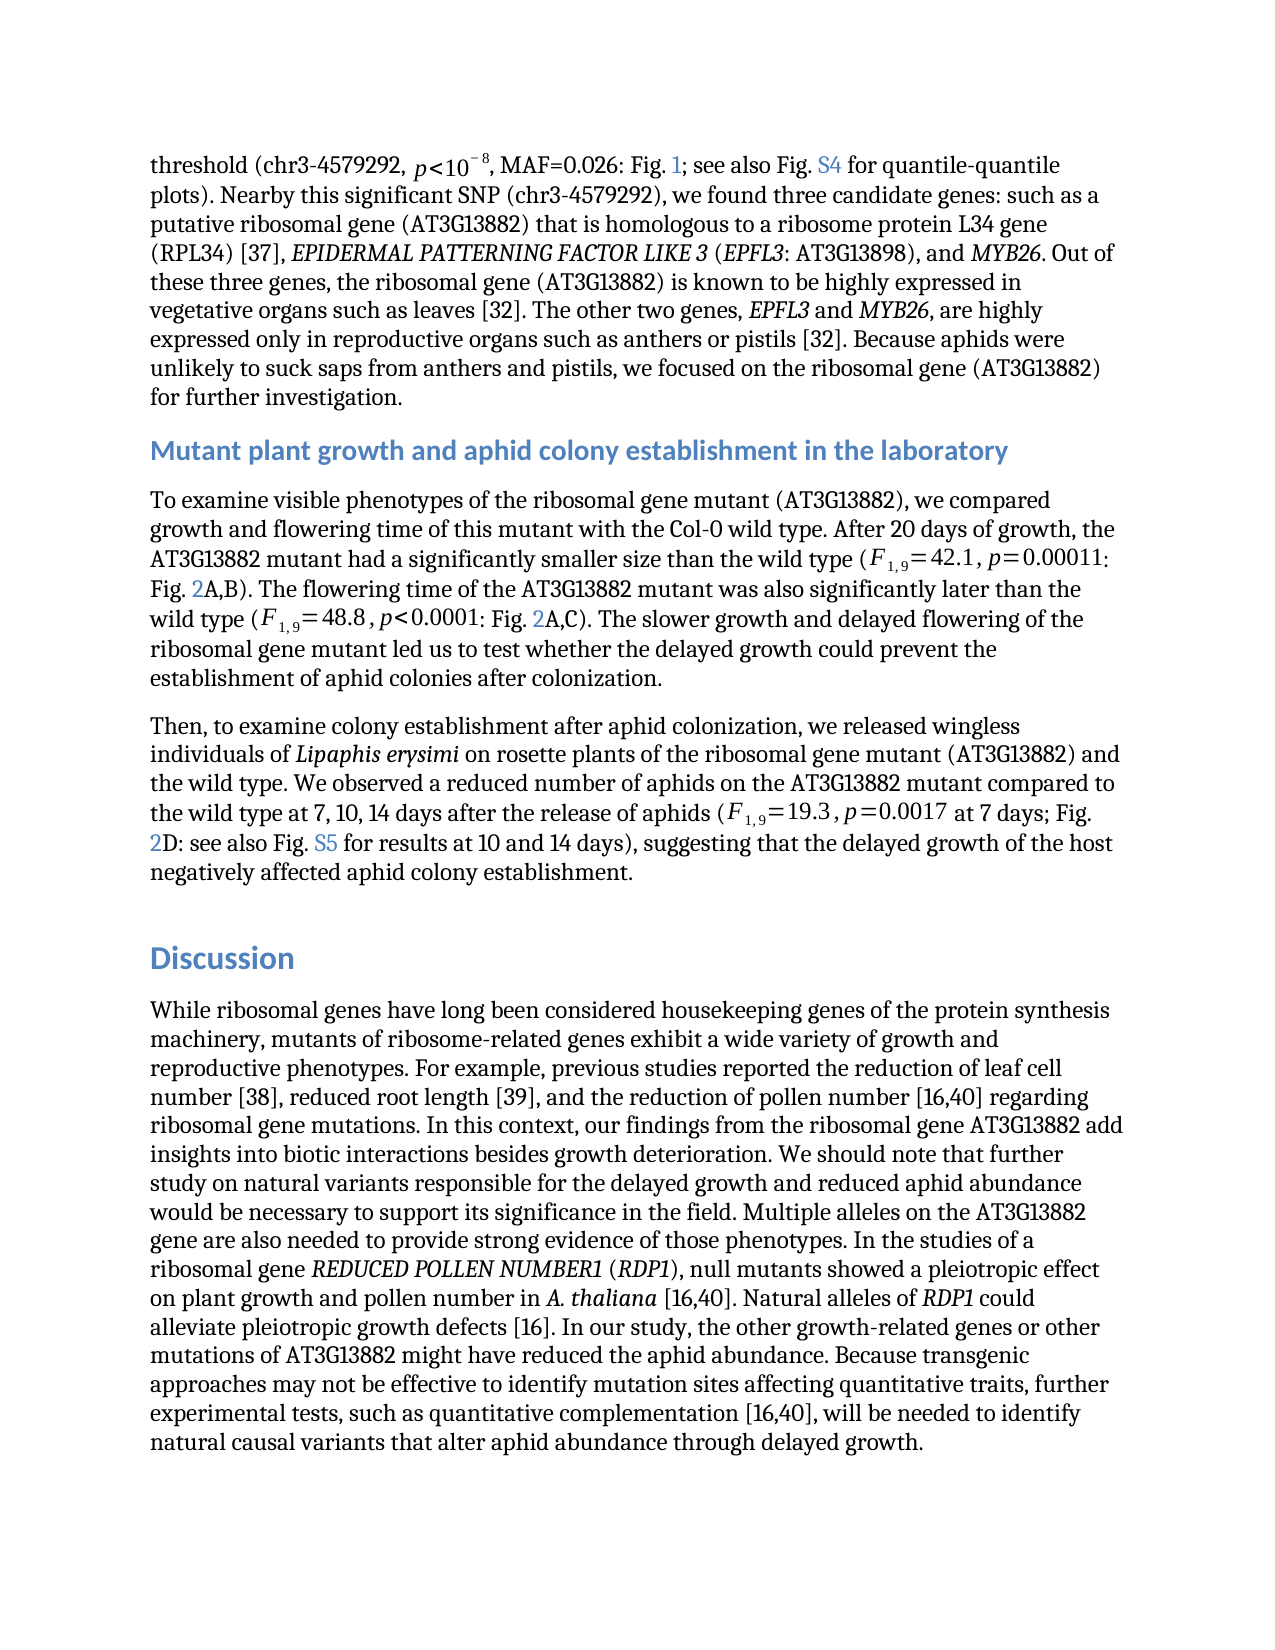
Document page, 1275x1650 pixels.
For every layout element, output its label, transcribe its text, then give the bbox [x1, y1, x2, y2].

text While ribosomal genes have long been considered housekeeping genes of the protein synthesis machinery, mutants of ribosome-related genes exhibit a wide variety of growth and reproductive phenotypes. For example, previous studies reported the reduction of leaf cell number [38], reduced root length [39], and the reduction of pollen number [16,40] regarding ribosomal gene mutations. In this context, our findings from the ribosomal gene AT3G13882 add insights into biotic interactions besides growth deterioration. We should note that further study on natural variants responsible for the delayed growth and reduced aphid abundance would be necessary to support its significance in the field. Multiple alleles on the AT3G13882 gene are also needed to provide strong evidence of those phenotypes. In the studies of a ribosomal gene REDUCED POLLEN NUMBER1 (RDP1), null mutants showed a pleiotropic effect on plant growth and pollen number in A. thaliana [16,40]. Natural alleles of RDP1 could alleviate pleiotropic growth defects [16]. In our study, the other growth-related genes or other mutations of AT3G13882 might have reduced the aphid abundance. Because transgenic approaches may not be effective to identify mutation sites affecting quantitative traits, further experimental tests, such as quantitative complementation [16,40], will be needed to identify natural causal variants that alter aphid abundance through delayed growth. [150, 996, 1125, 1456]
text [150, 150, 1125, 411]
subtitle Mutant plant growth and aphid colony establishment in the laboratory [150, 432, 1125, 468]
text Then, to examine colony establishment after aphid colonization, we released wingless individuals of Lipaphis erysimi on rosette plants of the ribosomal gene mutant (AT3G13882) and the wild type. We observed a reduced number of aphids on the AT3G13882 mutant compared to the wild type at 7, 10, 14 days after the release of aphids ( at 7 days; Fig. 2D: see also Fig. S5 for results at 10 and 14 days), suggesting that the delayed growth of the host negatively affected aphid colony establishment. [150, 712, 1125, 887]
subtitle Discussion [150, 937, 1125, 977]
text To examine visible phenotypes of the ribosomal gene mutant (AT3G13882), we compared growth and flowering time of this mutant with the Col-0 wild type. After 20 days of growth, the AT3G13882 mutant had a significantly smaller size than the wild type (: Fig. 2A,B). The flowering time of the AT3G13882 mutant was also significantly later than the wild type (: Fig. 2A,C). The slower growth and delayed flowering of the ribosomal gene mutant led us to test whether the delayed growth could prevent the establishment of aphid colonies after colonization. [150, 486, 1125, 693]
